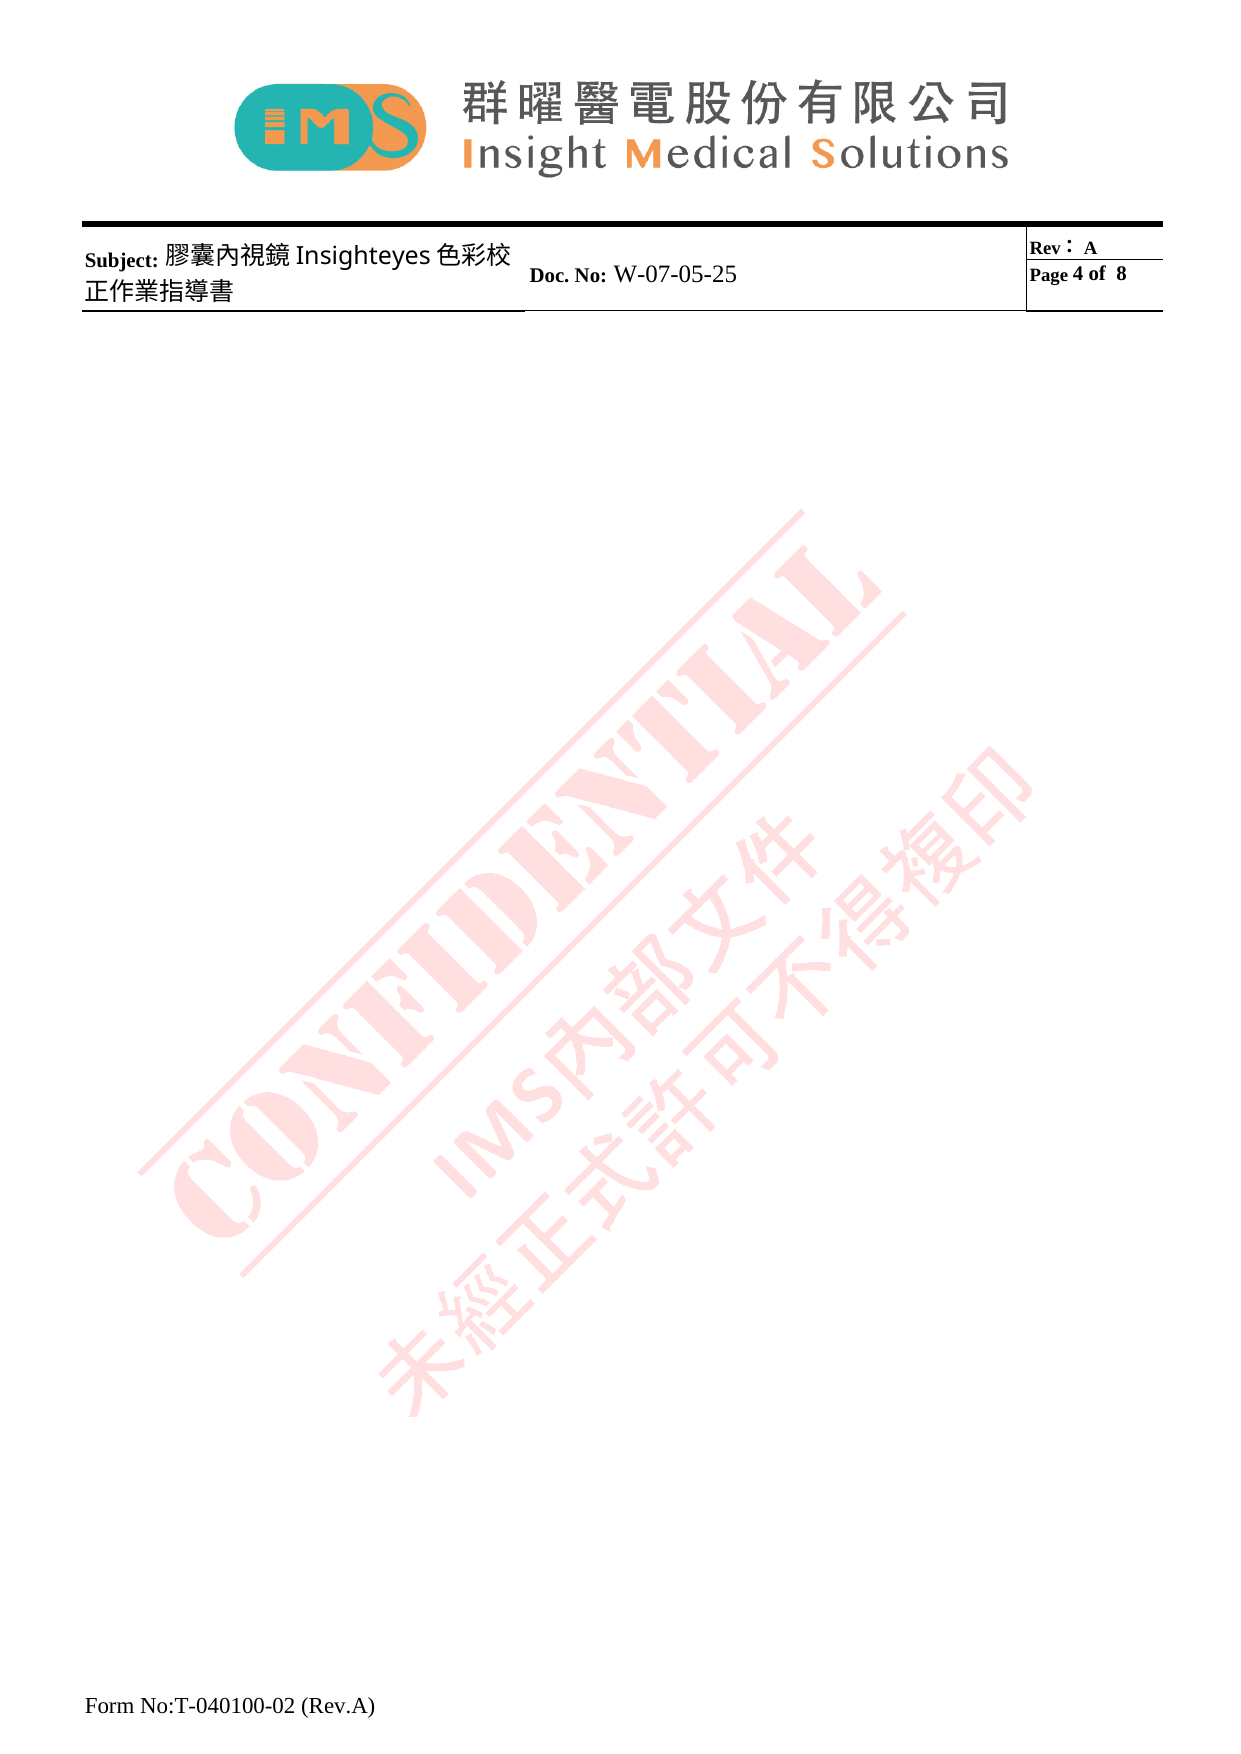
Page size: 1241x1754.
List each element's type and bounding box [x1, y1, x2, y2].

picture [196, 35, 1041, 221]
